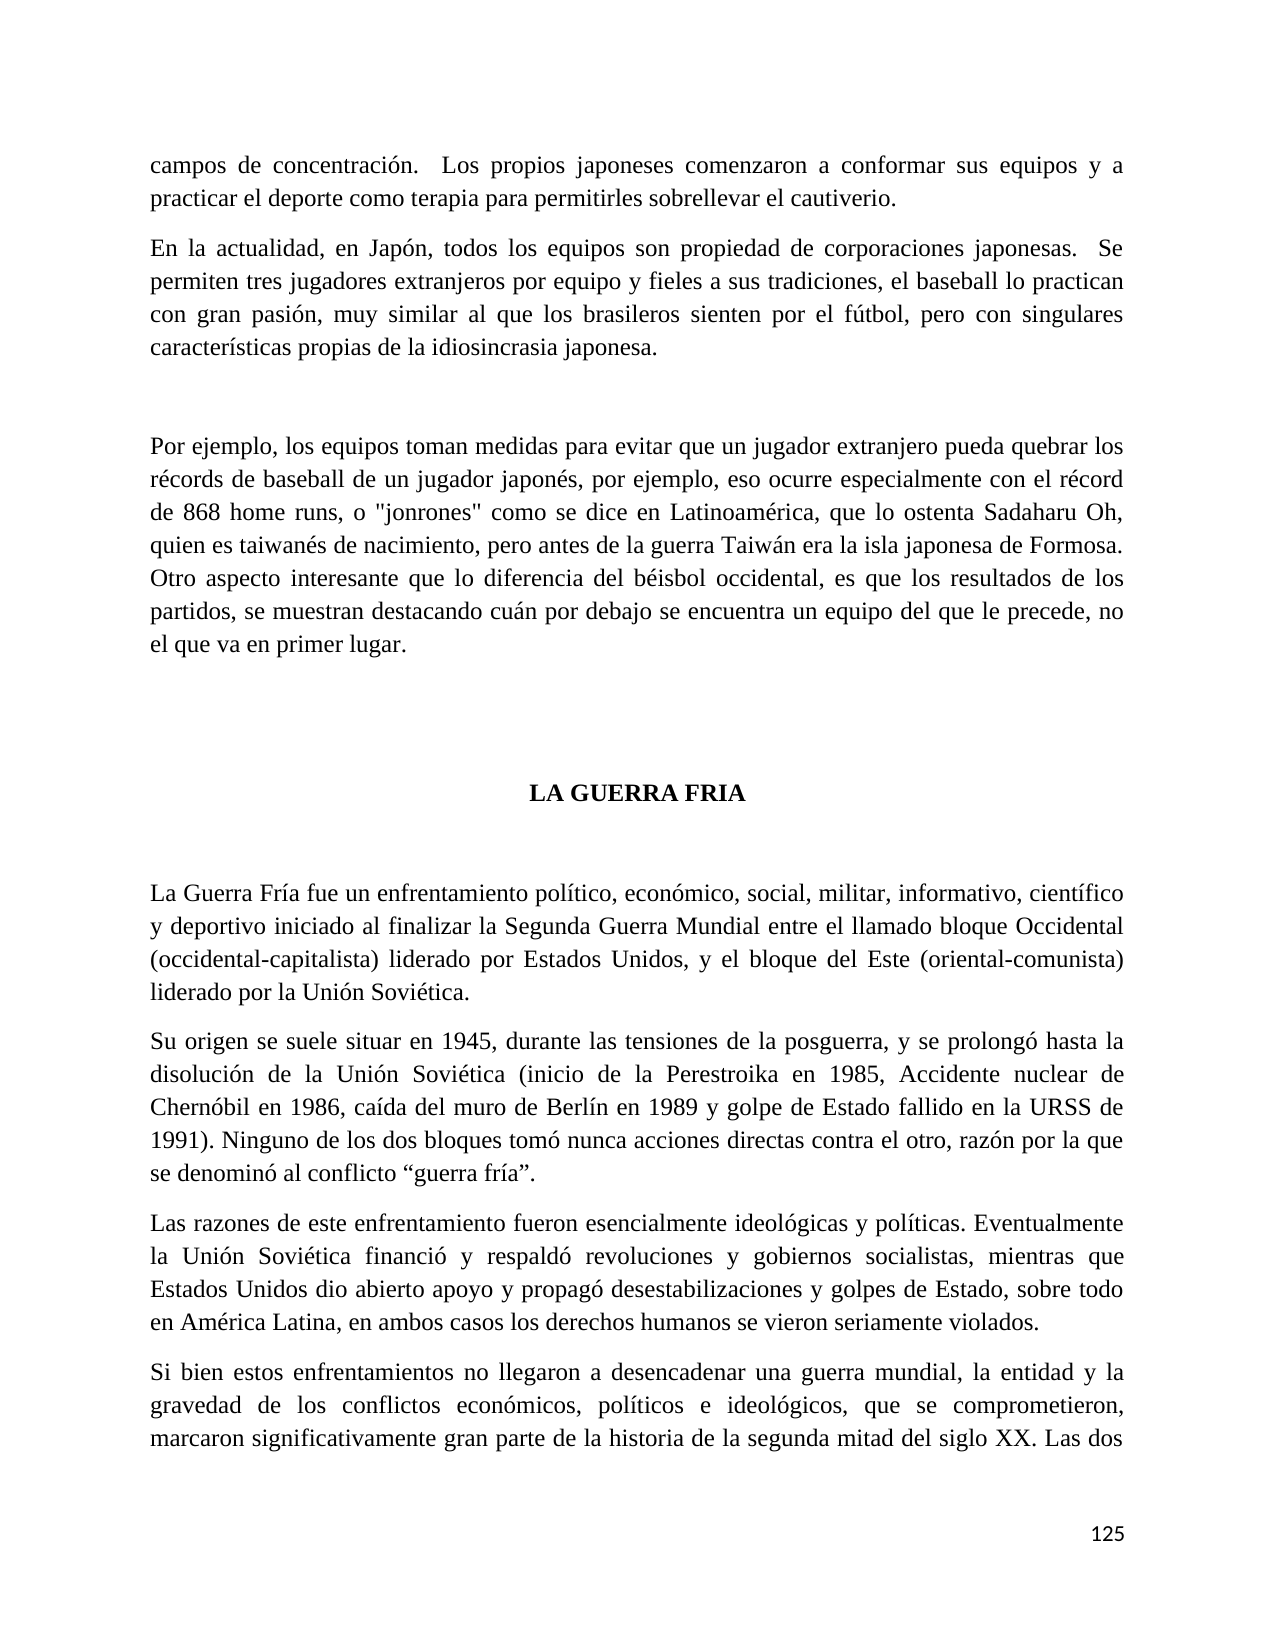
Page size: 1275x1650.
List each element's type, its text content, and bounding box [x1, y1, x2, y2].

text LA GUERRA FRIA [150, 778, 1125, 807]
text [150, 150, 1125, 212]
text La Guerra Fría fue un enfrentamiento político, económico, social, militar, informativo, científico y deportivo iniciado al finalizar la Segunda Guerra Mundial entre el llamado bloque Occidental (occidental-capitalista) liderado por Estados Unidos, y el bloque del Este (oriental-comunista) liderado por la Unión Soviética. [150, 878, 1125, 1006]
text Las razones de este enfrentamiento fueron esencialmente ideológicas y políticas. Eventualmente la Unión Soviética financió y respaldó revoluciones y gobiernos socialistas, mientras que Estados Unidos dio abierto apoyo y propagó desestabilizaciones y golpes de Estado, sobre todo en América Latina, en ambos casos los derechos humanos se vieron seriamente violados. [150, 1208, 1125, 1336]
text En la actualidad, en Japón, todos los equipos son propiedad de corporaciones japonesas. Se permiten tres jugadores extranjeros por equipo y fieles a sus tradiciones, el baseball lo practican con gran pasión, muy similar al que los brasileros sienten por el fútbol, pero con singulares características propias de la idiosincrasia japonesa. [150, 233, 1125, 361]
text Su origen se suele situar en 1945, durante las tensiones de la posguerra, y se prolongó hasta la disolución de la Unión Soviética (inicio de la Perestroika en 1985, Accidente nuclear de Chernóbil en 1986, caída del muro de Berlín en 1989 y golpe de Estado fallido en la URSS de 1991). Ninguno de los dos bloques tomó nunca acciones directas contra el otro, razón por la que se denominó al conflicto “guerra fría”. [150, 1026, 1125, 1187]
text Por ejemplo, los equipos toman medidas para evitar que un jugador extranjero pueda quebrar los récords de baseball de un jugador japonés, por ejemplo, eso ocurre especialmente con el récord de 868 home runs, o "jonrones" como se dice en Latinoamérica, que lo ostenta Sadaharu Oh, quien es taiwanés de nacimiento, pero antes de la guerra Taiwán era la isla japonesa de Formosa. Otro aspecto interesante que lo diferencia del béisbol occidental, es que los resultados de los partidos, se muestran destacando cuán por debajo se encuentra un equipo del que le precede, no el que va en primer lugar. [150, 431, 1125, 658]
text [150, 1357, 1125, 1452]
